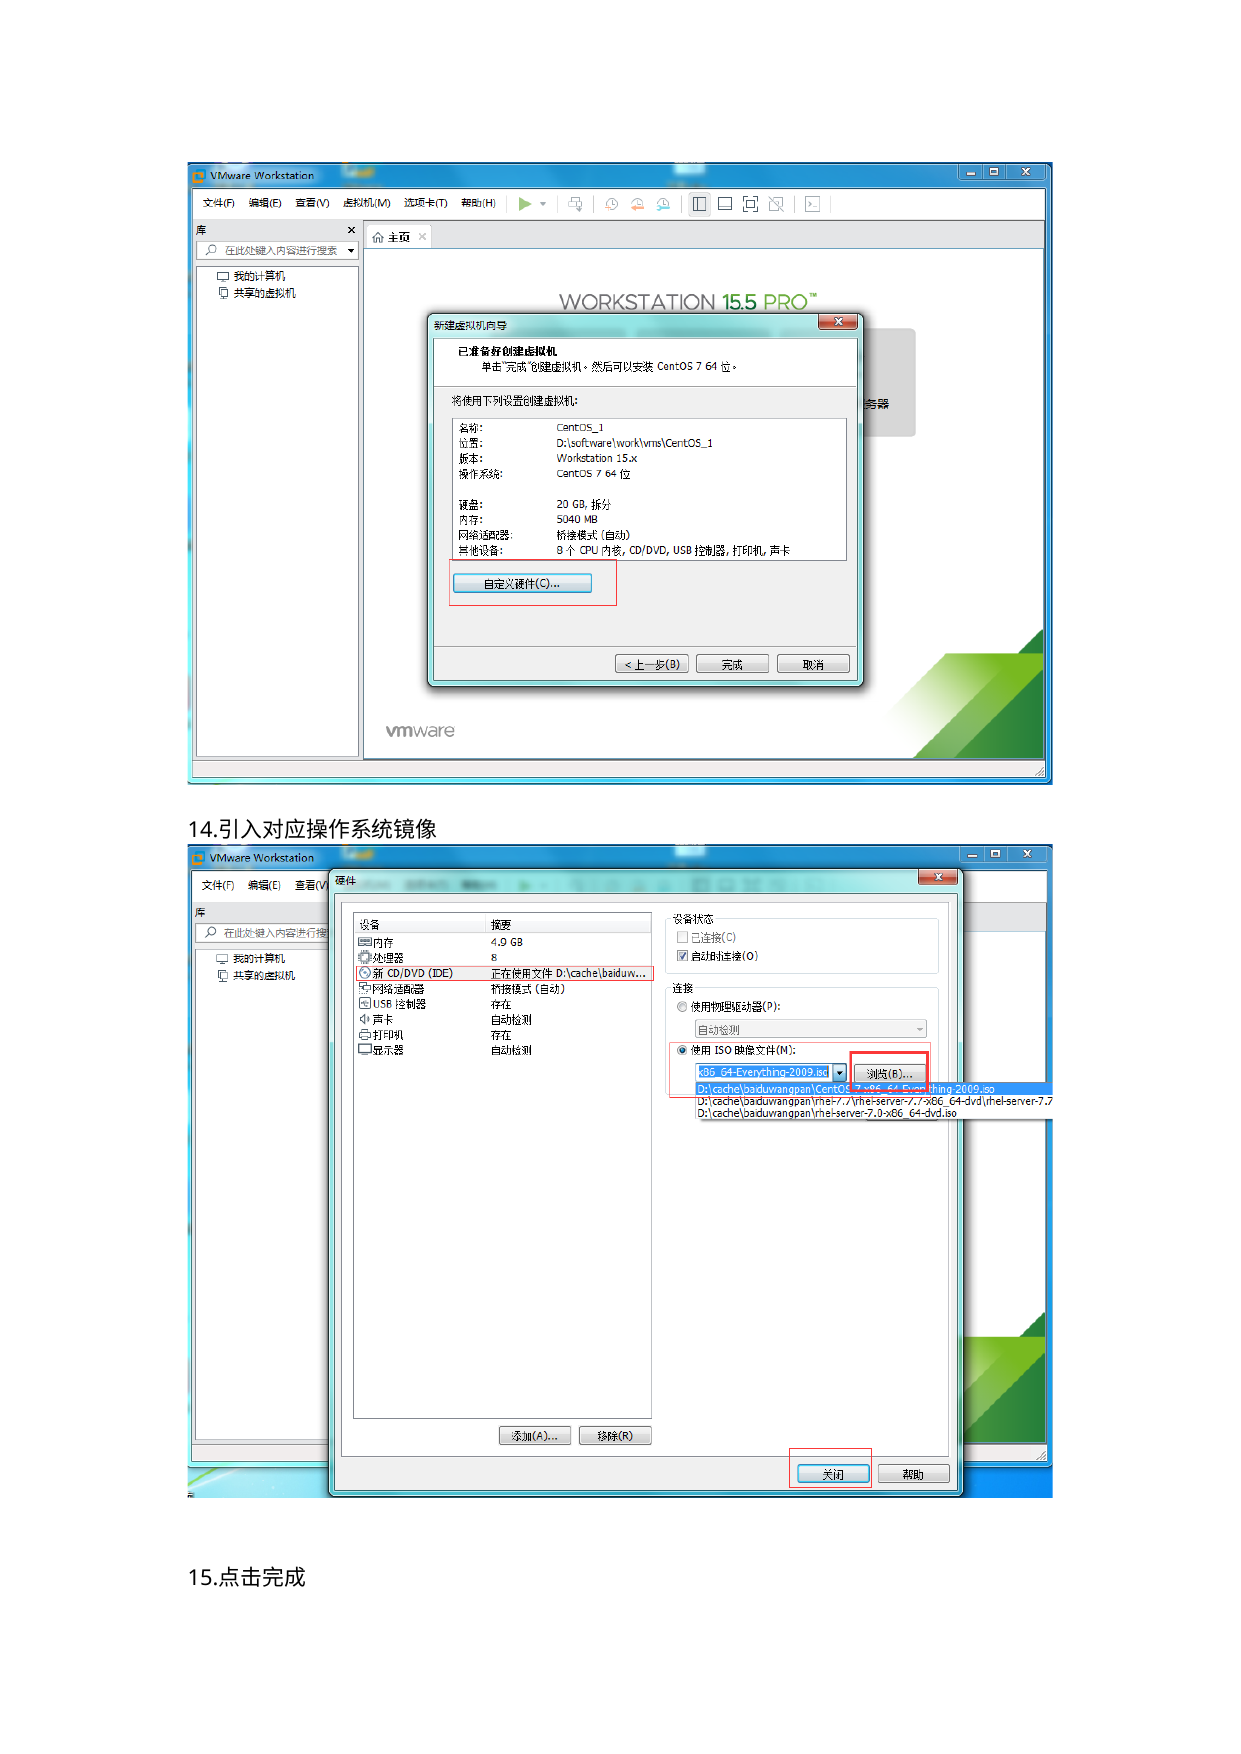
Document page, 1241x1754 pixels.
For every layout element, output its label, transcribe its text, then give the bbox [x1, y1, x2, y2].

picture [187, 844, 1053, 1498]
text 15.点击完成 [187, 1559, 1053, 1592]
picture [187, 162, 1053, 785]
text 14.引入对应操作系统镜像 [187, 812, 1053, 844]
